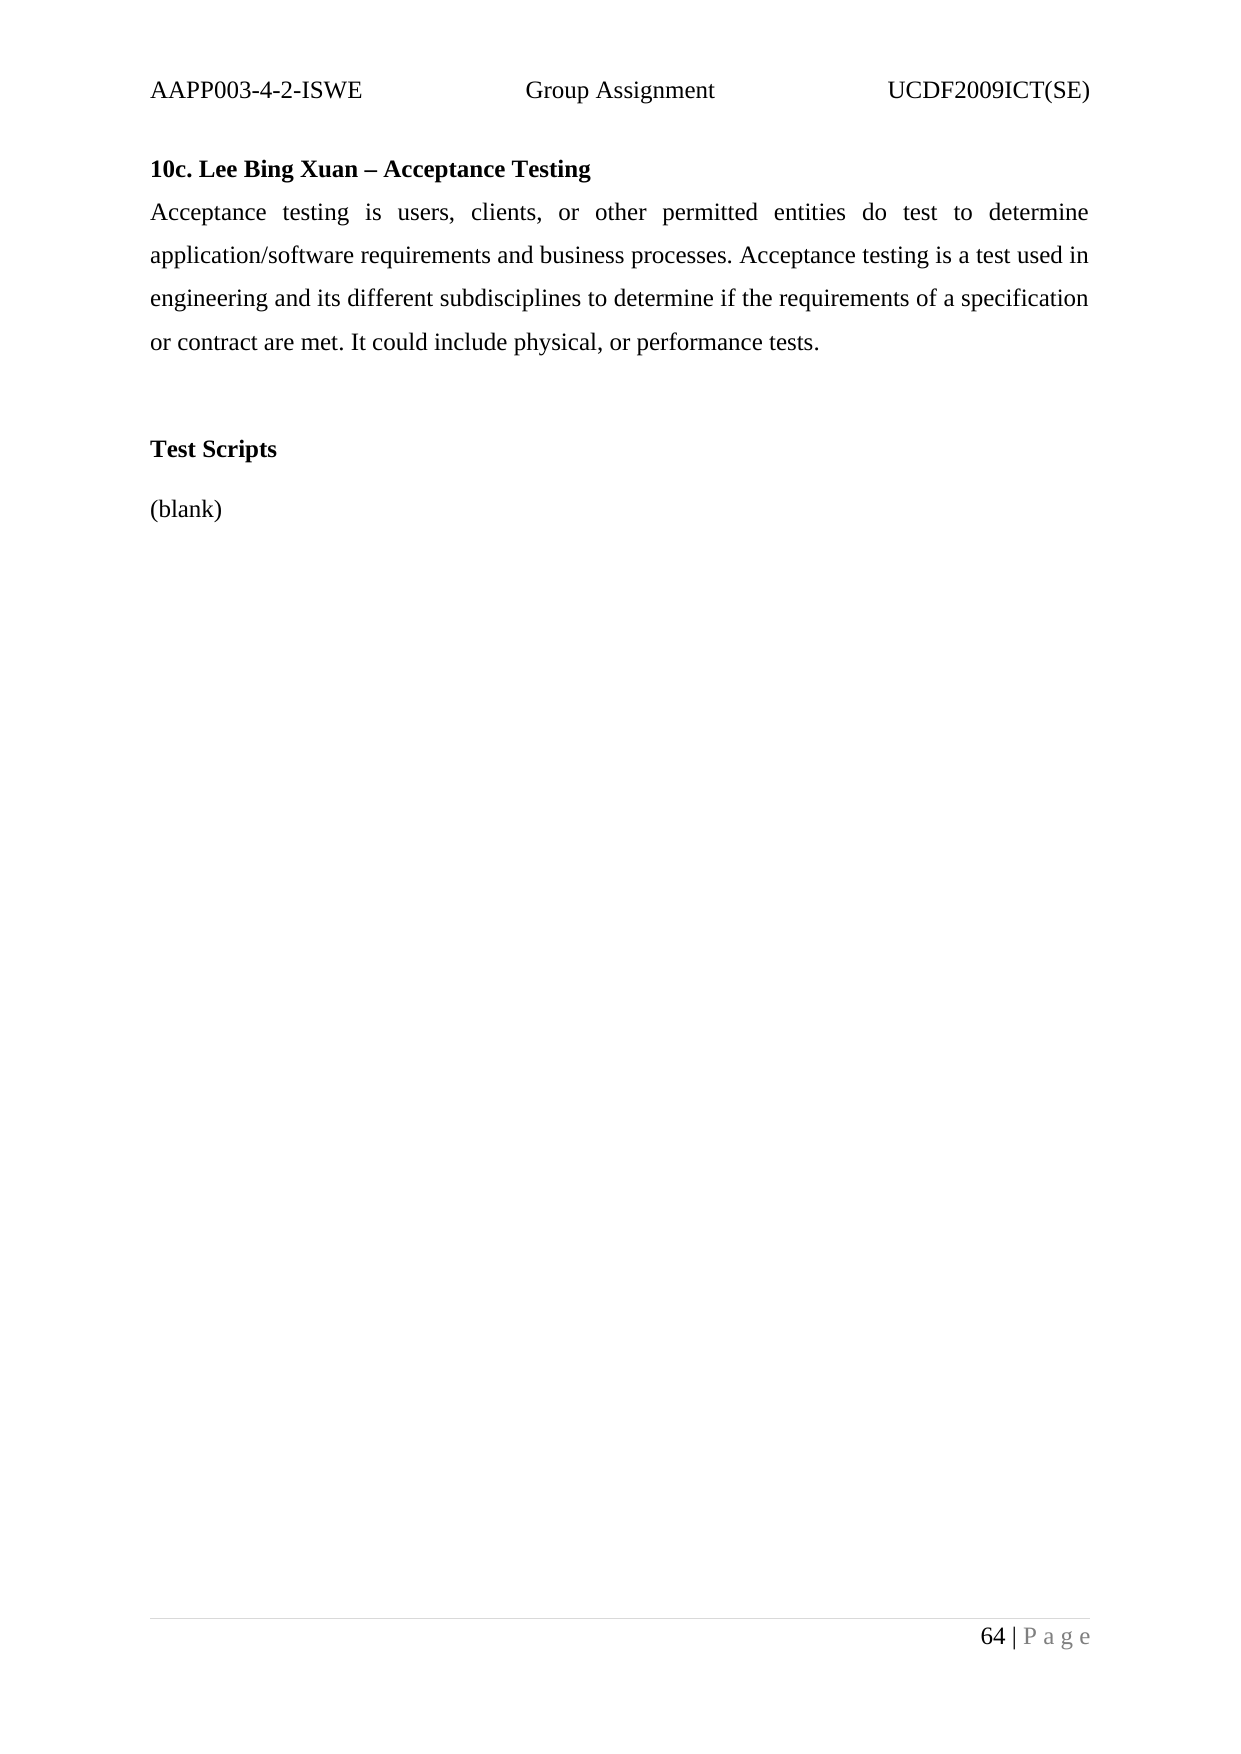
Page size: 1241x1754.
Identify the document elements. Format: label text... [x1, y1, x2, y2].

subtitle 10c. Lee Bing Xuan – Acceptance Testing [150, 154, 1090, 183]
text Test Scripts [150, 434, 1090, 463]
text (blank) [150, 494, 1090, 566]
text Acceptance testing is users, clients, or other permitted entities do test to determine application/software requirements and business processes. Acceptance testing is a test used in engineering and its different subdisciplines to determine if the requirements of a specification or contract are met. It could include physical, or performance tests. [150, 197, 1090, 355]
